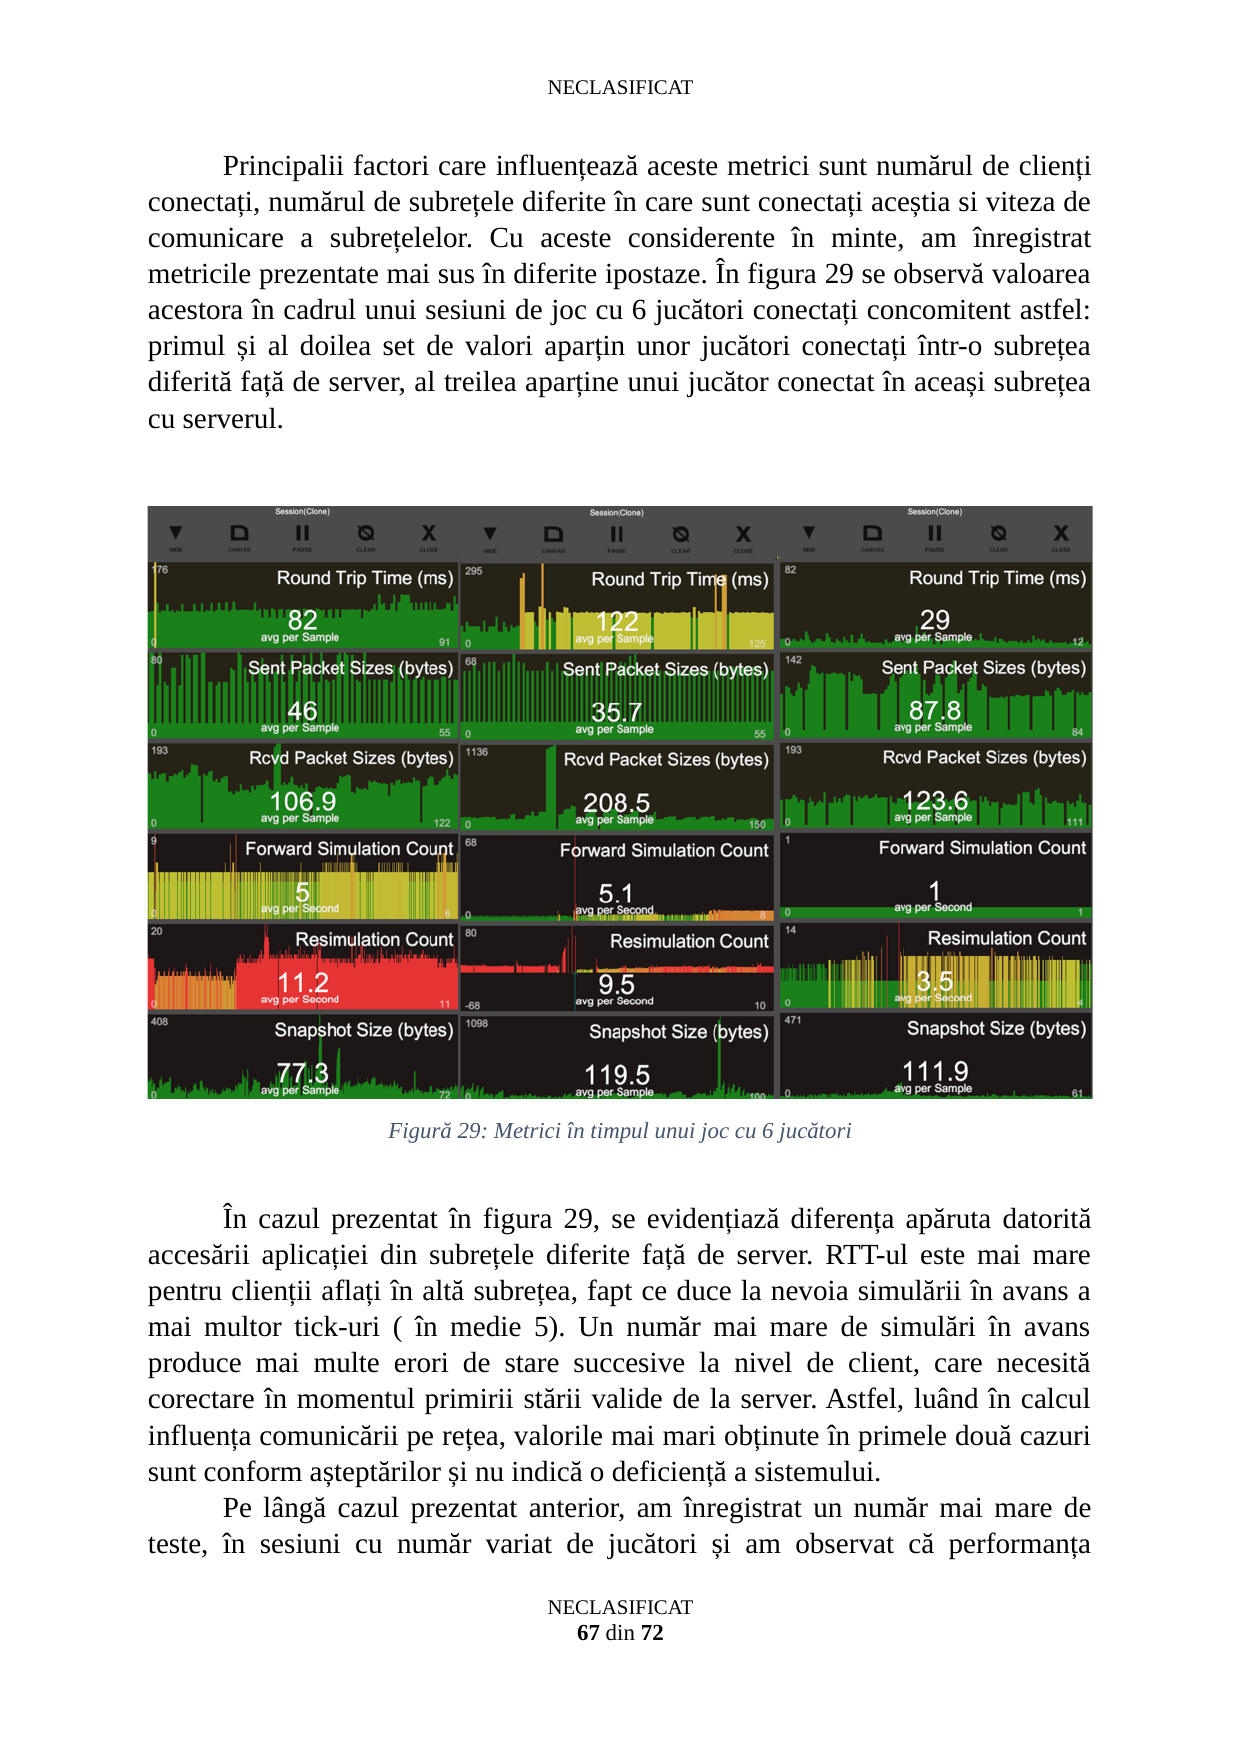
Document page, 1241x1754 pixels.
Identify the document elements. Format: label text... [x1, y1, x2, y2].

text Figură 29: Metrici în timpul unui joc cu 6 jucători [148, 1118, 1092, 1144]
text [148, 1490, 1092, 1560]
text În cazul prezentat în figura 29, se evidențiază diferența apăruta datorită accesării aplicației din subrețele diferite față de server. RTT-ul este mai mare pentru clienții aflați în altă subrețea, fapt ce duce la nevoia simulării în avans a mai multor tick-uri ( în medie 5). Un număr mai mare de simulări în avans produce mai multe erori de stare succesive la nivel de client, care necesită corectare în momentul primirii stării valide de la server. Astfel, luând în calcul influența comunicării pe rețea, valorile mai mari obținute în primele două cazuri sunt conform așteptărilor și nu indică o deficiență a sistemului. [148, 1201, 1092, 1487]
text Principalii factori care influențează aceste metrici sunt numărul de clienți conectați, numărul de subrețele diferite în care sunt conectați aceștia si viteza de comunicare a subrețelelor. Cu aceste considerente în minte, am înregistrat metricile prezentate mai sus în diferite ipostaze. În figura 29 se observă valoarea acestora în cadrul unui sesiuni de joc cu 6 jucători conectați concomitent astfel: primul și al doilea set de valori aparțin unor jucători conectați într-o subrețea diferită față de server, al treilea aparține unui jucător conectat în aceași subrețea cu serverul. [148, 148, 1092, 434]
picture [147, 506, 1093, 1099]
